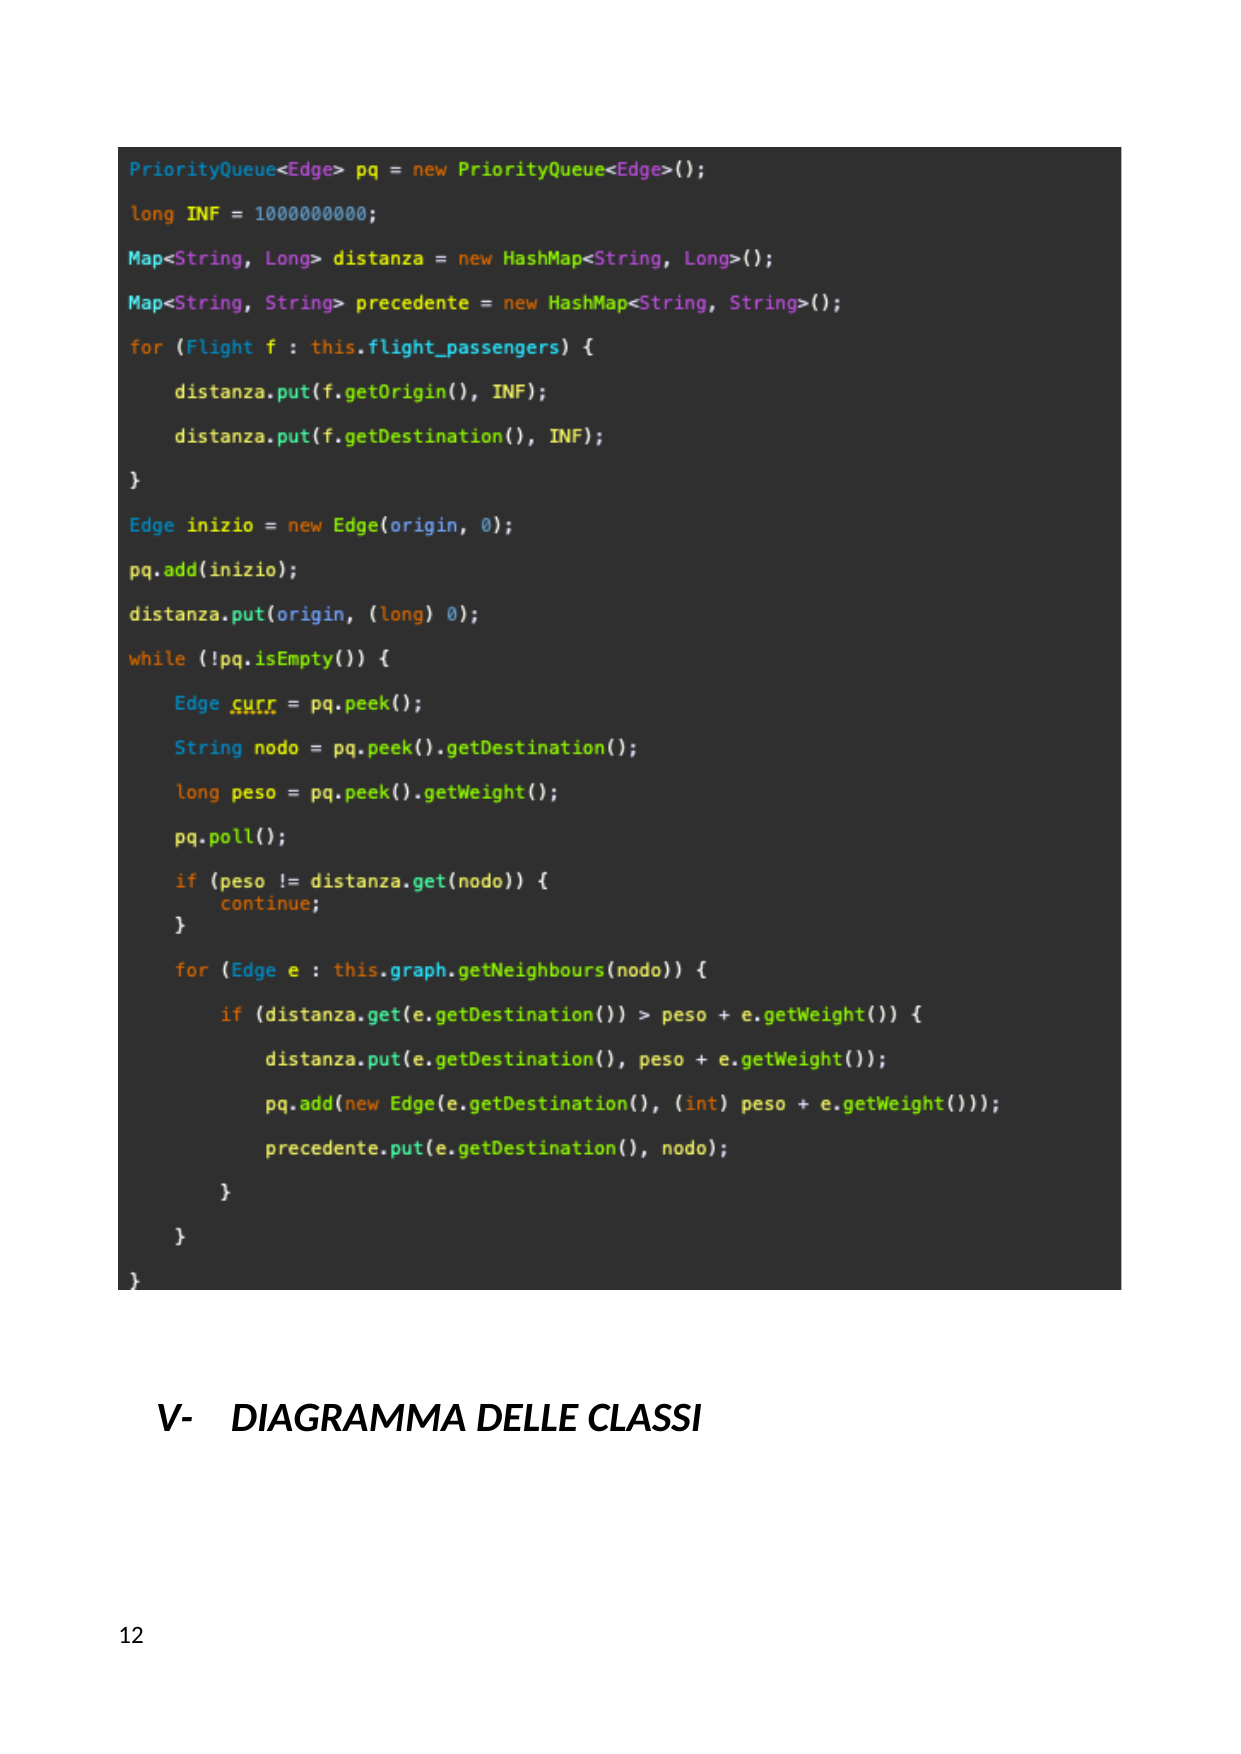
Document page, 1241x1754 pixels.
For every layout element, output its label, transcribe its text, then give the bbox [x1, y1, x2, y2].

list DIAGRAMMA DELLE CLASSI [156, 1391, 1122, 1442]
picture [118, 147, 1122, 1290]
